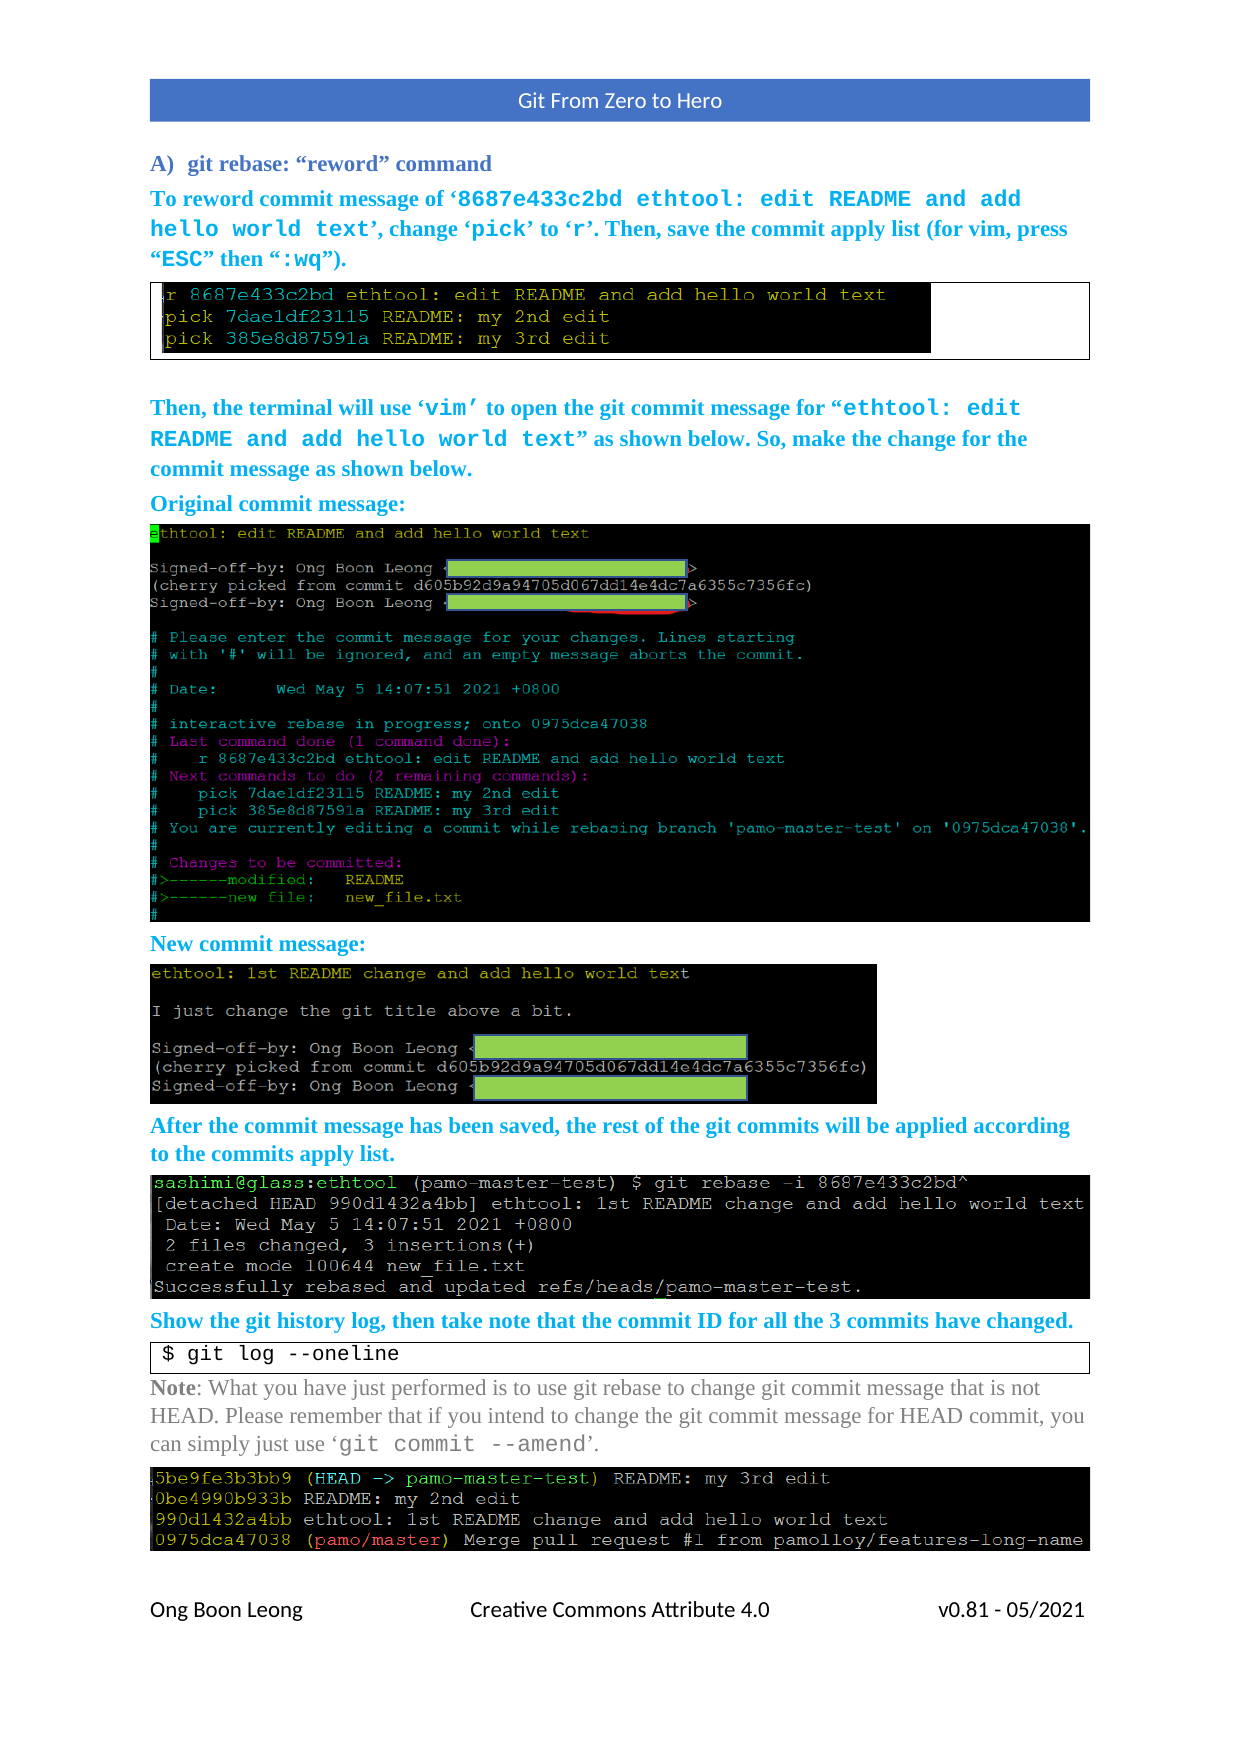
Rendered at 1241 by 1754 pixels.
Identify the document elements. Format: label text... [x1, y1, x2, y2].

text Note: What you have just performed is to use git rebase to change git commit message that is not HEAD. Please remember that if you intend to change the git commit message for HEAD commit, you can simply just use ‘git commit --amend’. [150, 1374, 1090, 1459]
text After the commit message has been saved, the rest of the git commits will be applied according to the commits apply list. [150, 1112, 1090, 1167]
table_header $ git log --oneline [151, 1343, 1089, 1373]
picture [150, 964, 878, 1104]
picture [150, 1175, 1091, 1299]
picture [161, 283, 931, 353]
text New commit message: [150, 929, 1090, 956]
table_header [151, 283, 1089, 359]
text Original commit message: [150, 490, 1090, 516]
picture [150, 524, 1091, 922]
text Show the git history log, then take note that the commit ID for all the 3 commits have changed. [150, 1307, 1090, 1333]
list git rebase: “reword” command [150, 150, 1090, 176]
text To reword commit message of ‘8687e433c2bd ethtool: edit README and add hello world text’, change ‘pick’ to ‘r’. Then, save the commit apply list (for vim, press “ESC” then “:wq”). [150, 185, 1090, 273]
text Then, the terminal will use ‘vim’ to open the git commit message for “ethtool: edit README and add hello world text” as shown below. So, make the change for the commit message as shown below. [150, 394, 1090, 481]
picture [150, 1467, 1091, 1551]
